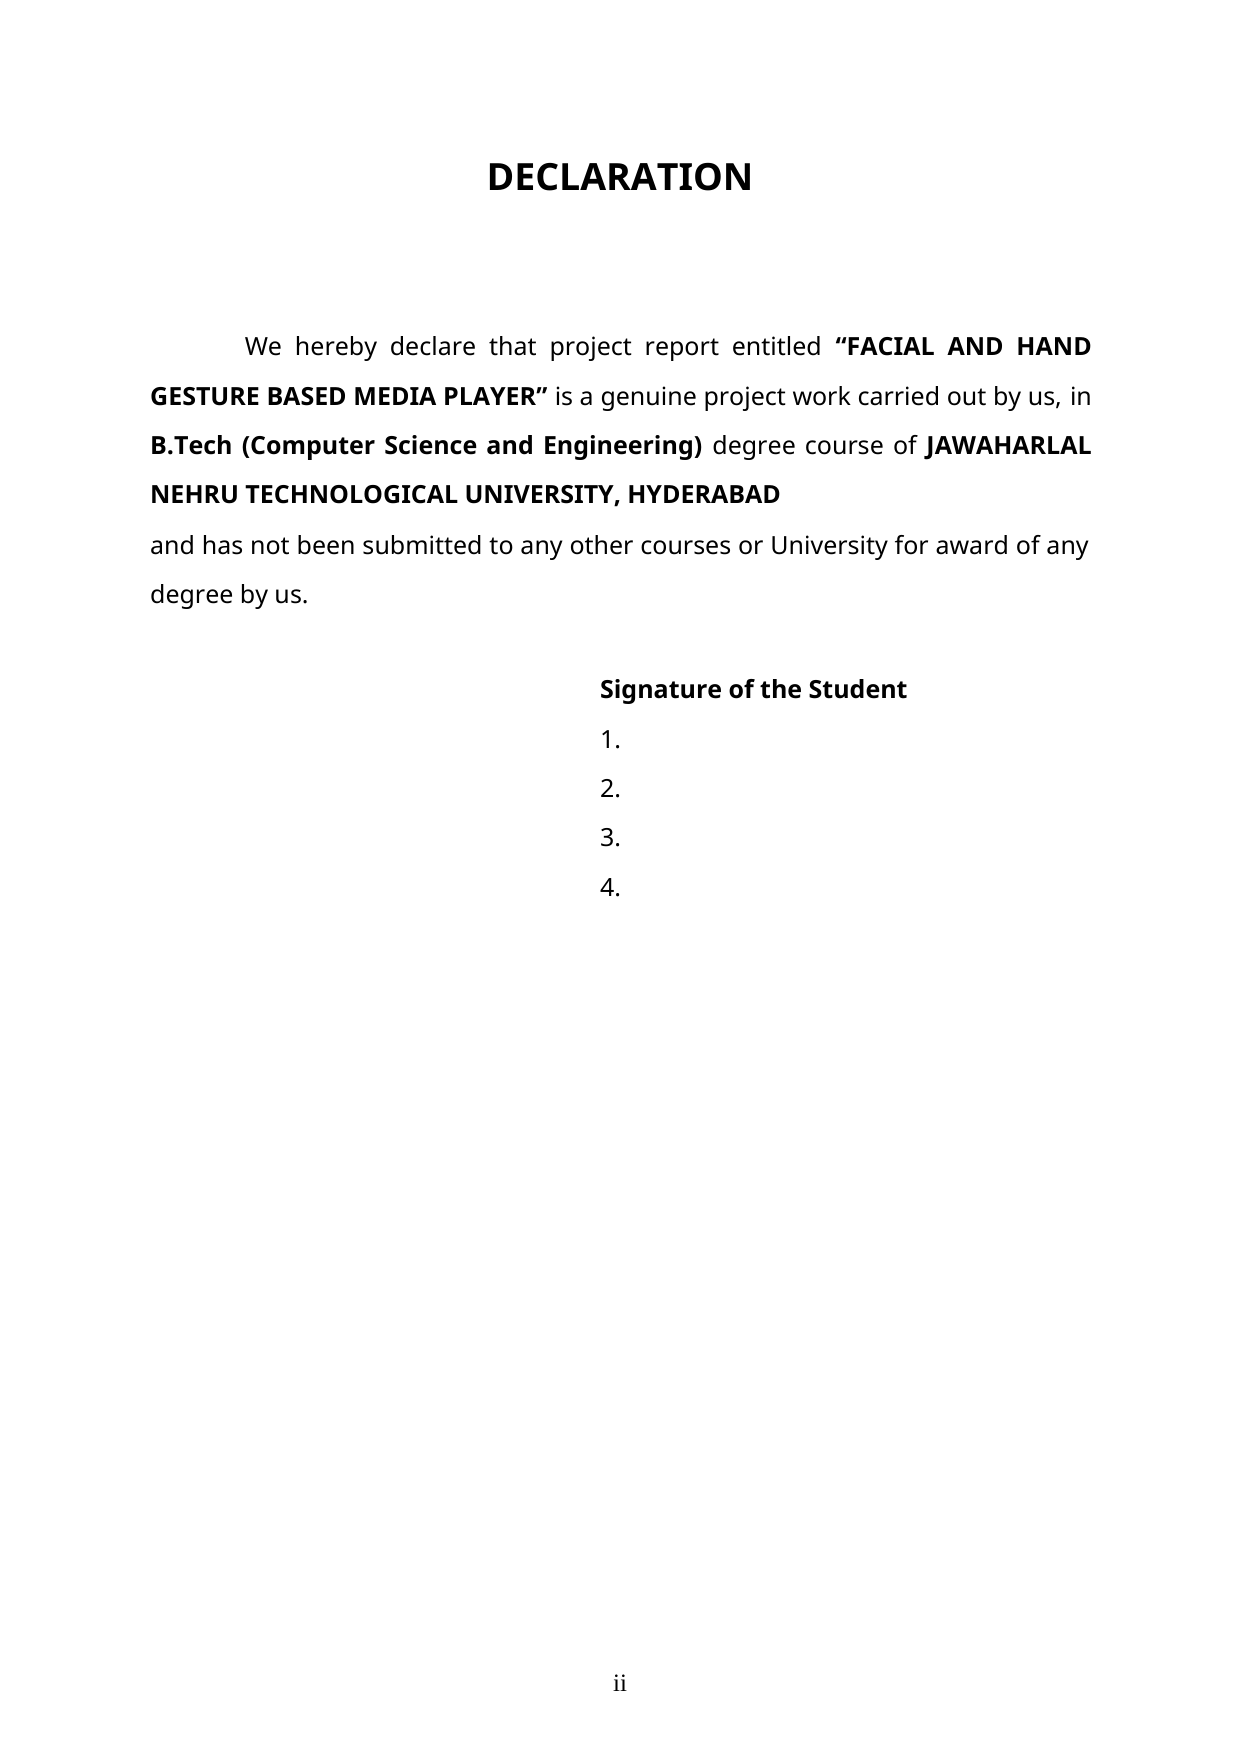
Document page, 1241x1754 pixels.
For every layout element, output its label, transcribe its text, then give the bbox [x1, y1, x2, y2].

text 4. [600, 869, 1092, 903]
text 2. [600, 771, 1092, 804]
text ii [150, 1668, 1089, 1697]
text DECLARATION [150, 150, 1089, 201]
text We hereby declare that project report entitled “FACIAL AND HAND GESTURE BASED MEDIA PLAYER” is a genuine project work carried out by us, in B.Tech (Computer Science and Engineering) degree course of JAWAHARLAL NEHRU TECHNOLOGICAL UNIVERSITY, HYDERABAD [150, 329, 1092, 511]
text 1. [600, 721, 1092, 755]
text 3. [600, 820, 1092, 854]
text and has not been submitted to any other courses or University for award of any degree by us. [150, 527, 1089, 611]
text Signature of the Student [600, 672, 1092, 706]
